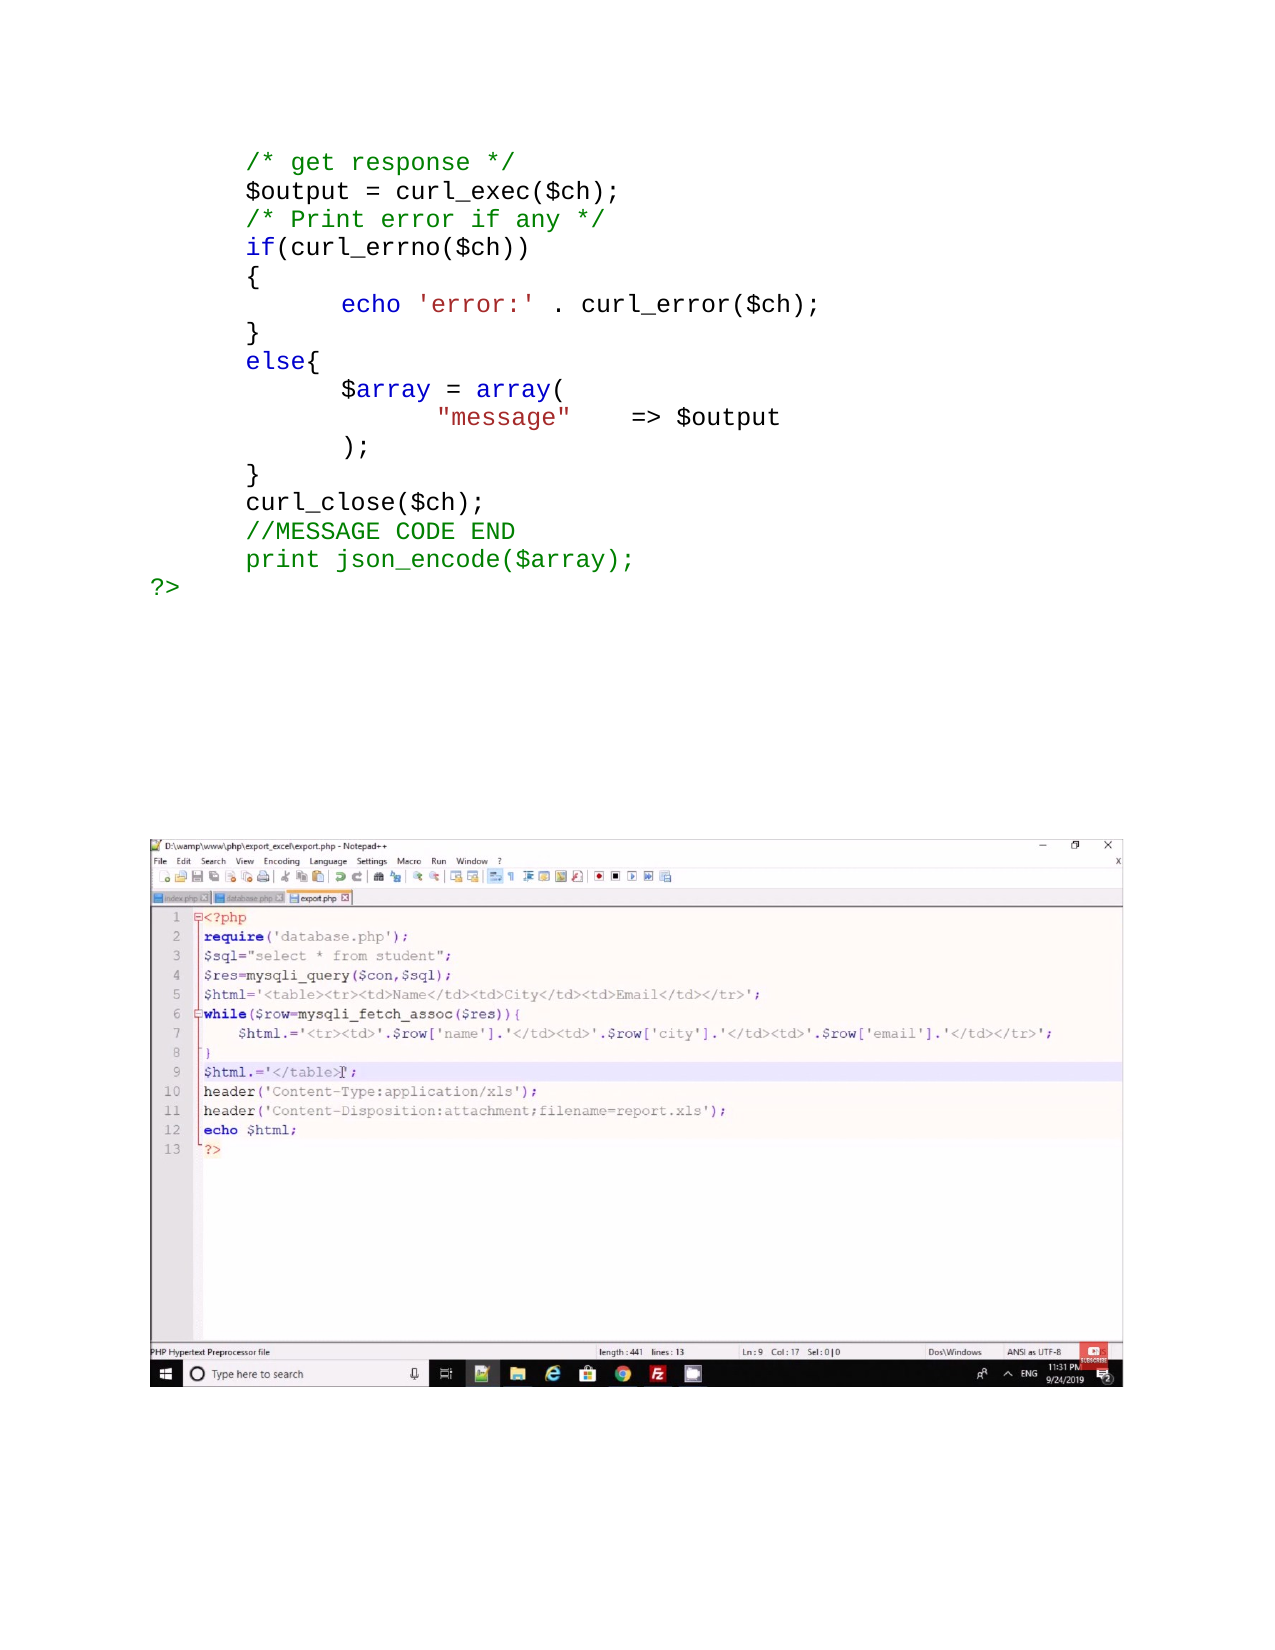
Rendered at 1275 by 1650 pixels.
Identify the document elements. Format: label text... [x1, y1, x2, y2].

text } [150, 320, 1125, 348]
text $output = curl_exec($ch); [150, 178, 1125, 207]
text } [150, 462, 1125, 490]
text curl_close($ch); [150, 490, 1125, 518]
text else{ [150, 348, 1125, 377]
text echo 'error:' . curl_error($ch); [150, 292, 1125, 320]
text $array = array( [150, 377, 1125, 405]
text print json_encode($array); [150, 547, 1125, 575]
text "message" => $output [150, 405, 1125, 433]
text ); [150, 433, 1125, 462]
text if(curl_errno($ch)) [150, 235, 1125, 263]
picture [150, 839, 1124, 1387]
text /* get response */ [150, 150, 1125, 178]
text /* Print error if any */ [150, 207, 1125, 235]
text //MESSAGE CODE END [150, 518, 1125, 547]
text { [150, 263, 1125, 292]
text ?> [150, 575, 1125, 603]
